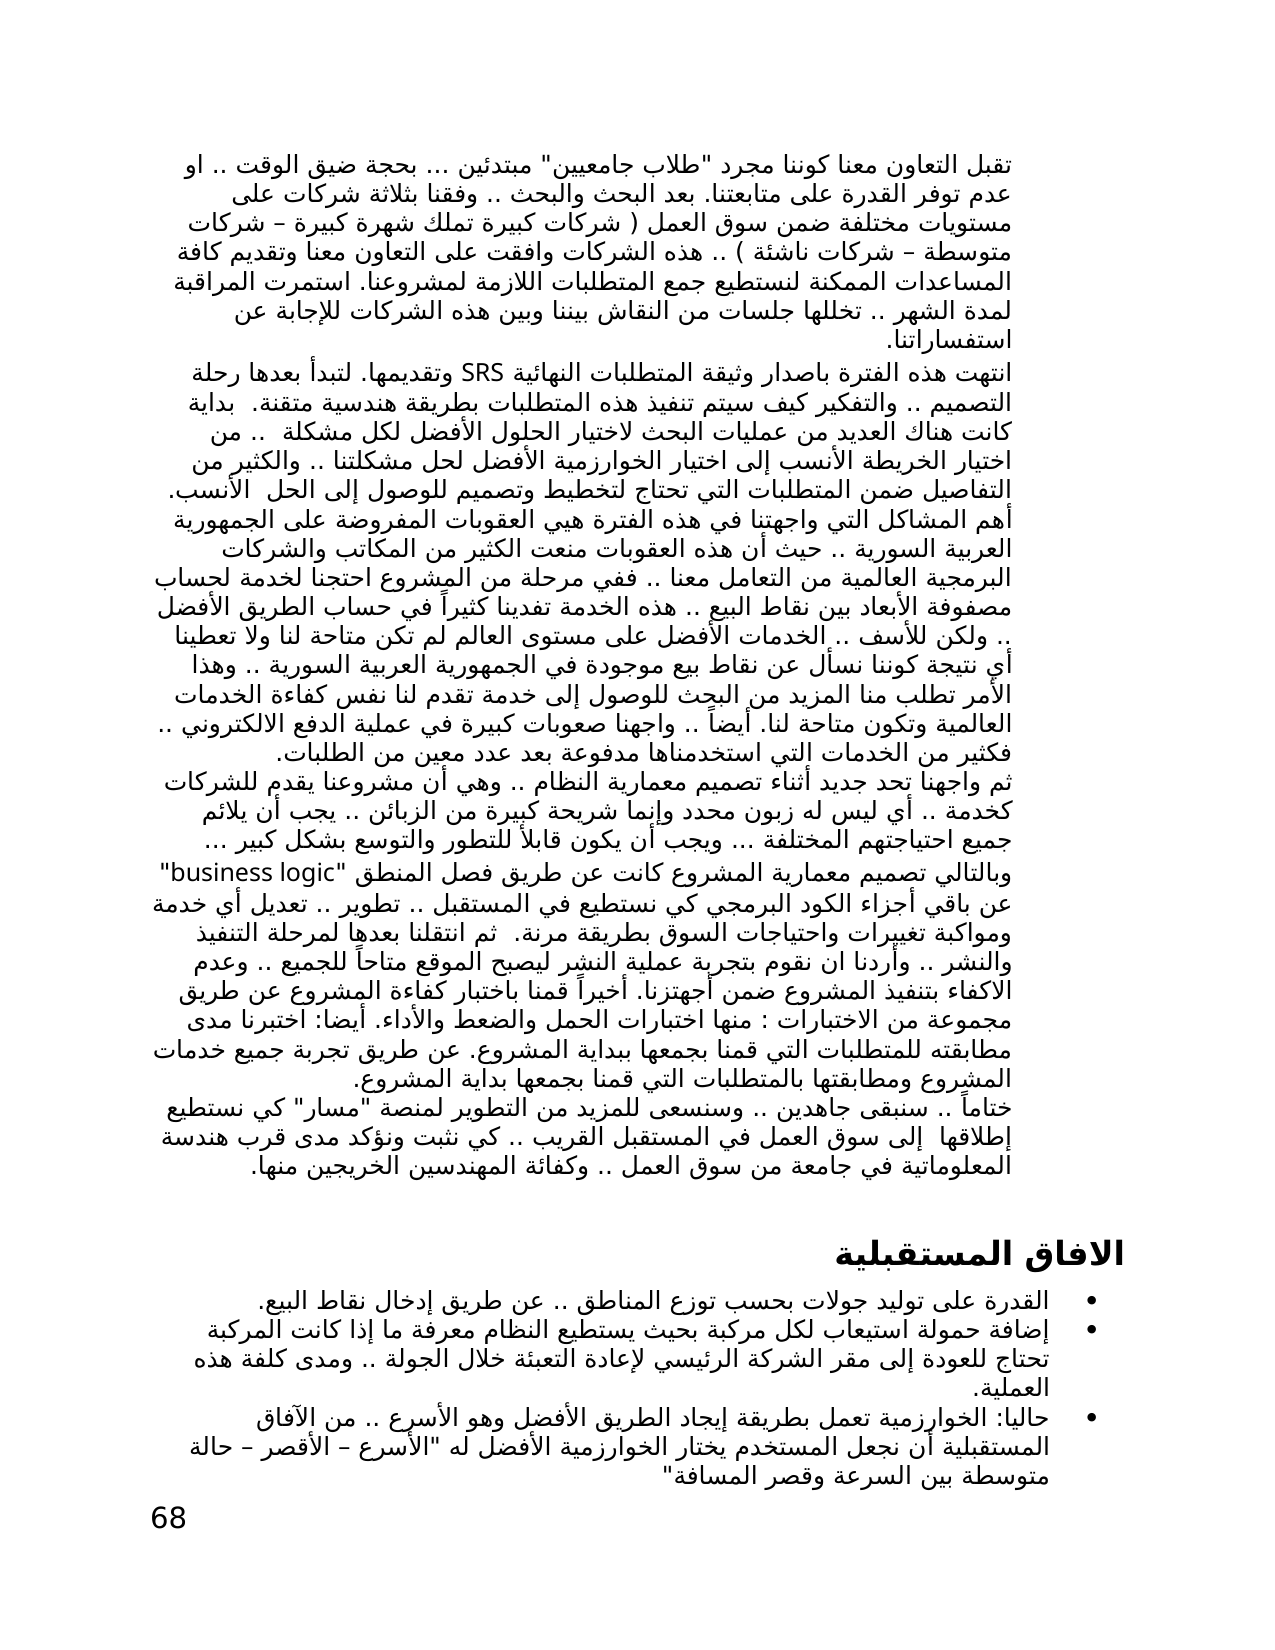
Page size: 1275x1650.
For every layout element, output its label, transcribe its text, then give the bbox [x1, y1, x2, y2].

list حاليا: الخوارزمية تعمل بطريقة إيجاد الطريق الأفضل وهو الأسرع .. من الآفاق المستقبلية أن نجعل المستخدم يختار الخوارزمية الأفضل له "الأسرع – الأقصر – حالة متوسطة بين السرعة وقصر المسافة" [150, 1403, 1087, 1490]
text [150, 150, 1012, 354]
list إضافة حمولة استيعاب لكل مركبة بحيث يستطيع النظام معرفة ما إذا كانت المركبة تحتاج للعودة إلى مقر الشركة الرئيسي لإعادة التعبئة خلال الجولة .. ومدى كلفة هذه العملية. [150, 1315, 1087, 1403]
text انتهت هذه الفترة باصدار وثيقة المتطلبات النهائية SRS وتقديمها. لتبدأ بعدها رحلة التصميم .. والتفكير كيف سيتم تنفيذ هذه المتطلبات بطريقة هندسية متقنة. بداية كانت هناك العديد من عمليات البحث لاختيار الحلول الأفضل لكل مشكلة .. من اختيار الخريطة الأنسب إلى اختيار الخوارزمية الأفضل لحل مشكلتنا .. والكثير من التفاصيل ضمن المتطلبات التي تحتاج لتخطيط وتصميم للوصول إلى الحل الأنسب. أهم المشاكل التي واجهتنا في هذه الفترة هيي العقوبات المفروضة على الجمهورية العربية السورية .. حيث أن هذه العقوبات منعت الكثير من المكاتب والشركات البرمجية العالمية من التعامل معنا .. ففي مرحلة من المشروع احتجنا لخدمة لحساب مصفوفة الأبعاد بين نقاط البيع .. هذه الخدمة تفدينا كثيراً في حساب الطريق الأفضل .. ولكن للأسف .. الخدمات الأفضل على مستوى العالم لم تكن متاحة لنا ولا تعطينا أي نتيجة كوننا نسأل عن نقاط بيع موجودة في الجمهورية العربية السورية .. وهذا الأمر تطلب منا المزيد من البحث للوصول إلى خدمة تقدم لنا نفس كفاءة الخدمات العالمية وتكون متاحة لنا. أيضاً .. واجهنا صعوبات كبيرة في عملية الدفع الالكتروني .. فكثير من الخدمات التي استخدمناها مدفوعة بعد عدد معين من الطلبات. [150, 354, 1012, 767]
text ختاماً .. سنبقى جاهدين .. وسنسعى للمزيد من التطوير لمنصة "مسار" كي نستطيع إطلاقها إلى سوق العمل في المستقبل القريب .. كي نثبت ونؤكد مدى قرب هندسة المعلوماتية في جامعة من سوق العمل .. وكفائة المهندسين الخريجين منها. [150, 1093, 1012, 1181]
list القدرة على توليد جولات بحسب توزع المناطق .. عن طريق إدخال نقاط البيع. [150, 1286, 1087, 1315]
text ثم واجهنا تحد جديد أثناء تصميم معمارية النظام .. وهي أن مشروعنا يقدم للشركات كخدمة .. أي ليس له زبون محدد وإنما شريحة كبيرة من الزبائن .. يجب أن يلائم جميع احتياجتهم المختلفة ... ويجب أن يكون قابلأ للتطور والتوسع بشكل كبير ... وبالتالي تصميم معمارية المشروع كانت عن طريق فصل المنطق "business logic" عن باقي أجزاء الكود البرمجي كي نستطيع في المستقبل .. تطوير .. تعديل أي خدمة ومواكبة تغييرات واحتياجات السوق بطريقة مرنة. ثم انتقلنا بعدها لمرحلة التنفيذ والنشر .. وأردنا ان نقوم بتجربة عملية النشر ليصبح الموقع متاحاً للجميع .. وعدم الاكفاء بتنفيذ المشروع ضمن أجهتزنا. أخيراً قمنا باختبار كفاءة المشروع عن طريق مجموعة من الاختبارات : منها اختبارات الحمل والضعط والأداء. أيضا: اختبرنا مدى مطابقته للمتطلبات التي قمنا بجمعها ببداية المشروع. عن طريق تجربة جميع خدمات المشروع ومطابقتها بالمتطلبات التي قمنا بجمعها بداية المشروع. [150, 767, 1012, 1093]
title الافاق المستقبلية [150, 1235, 1125, 1274]
